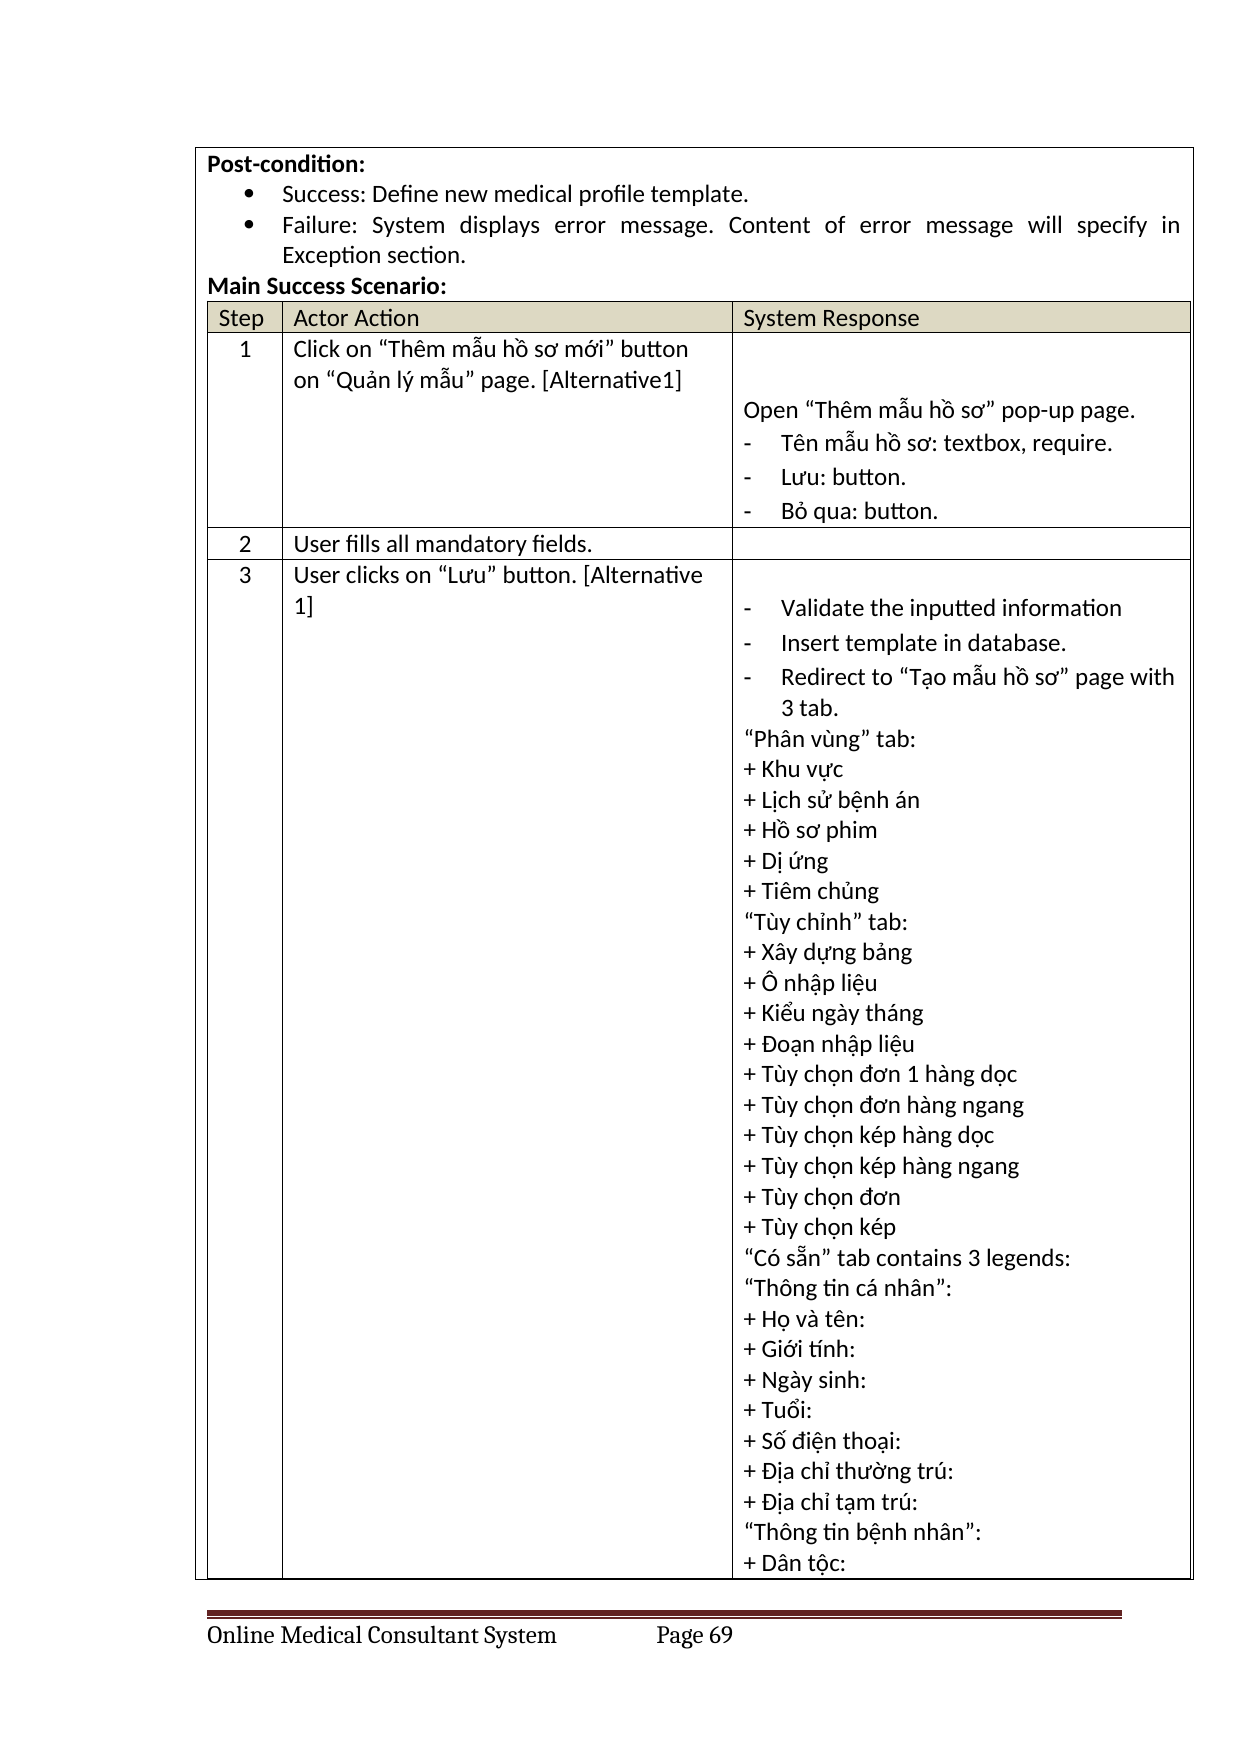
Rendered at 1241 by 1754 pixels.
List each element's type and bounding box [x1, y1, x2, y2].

table_cell [196, 148, 1193, 1578]
